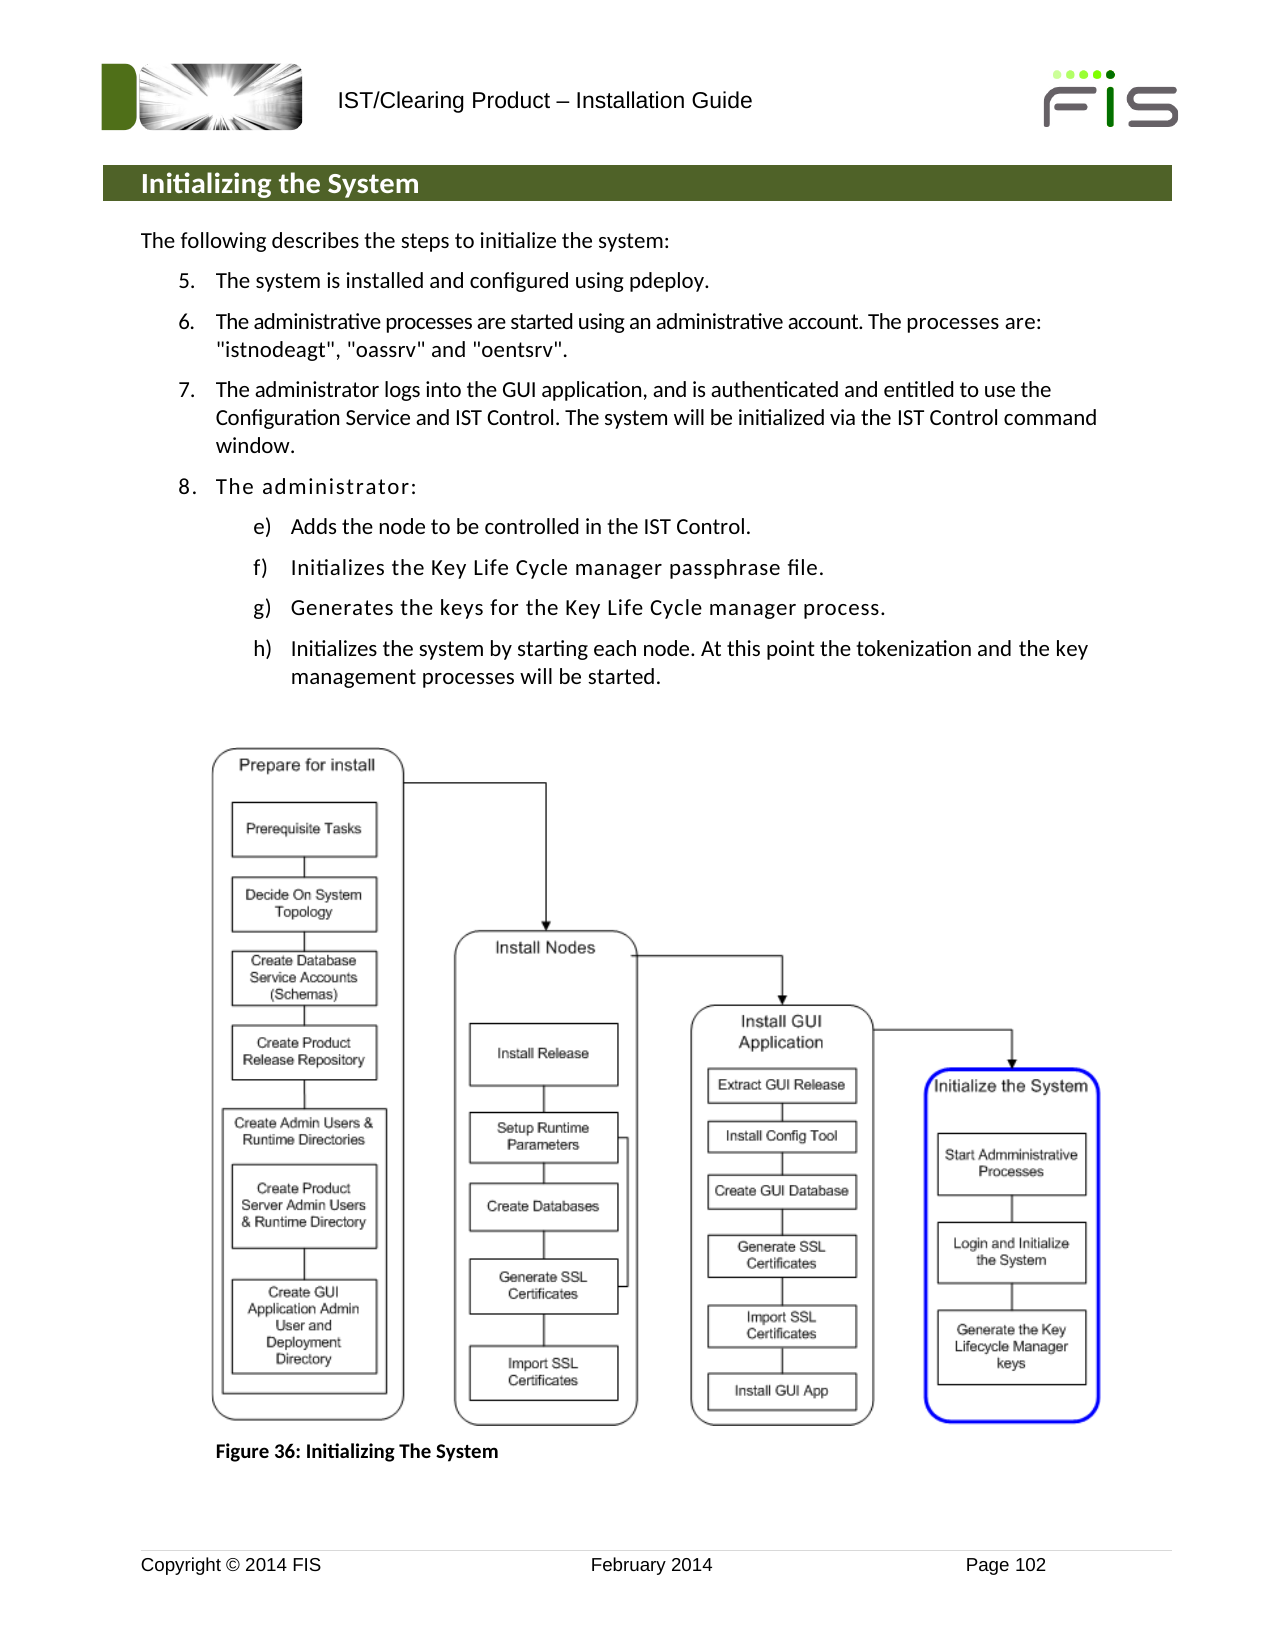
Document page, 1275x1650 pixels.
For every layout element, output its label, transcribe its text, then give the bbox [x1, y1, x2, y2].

list Generates the keys for the Key Life Cycle manager process. [253, 593, 1172, 622]
picture [101, 51, 313, 146]
list The administrator logs into the GUI application, and is authenticated and entitled to use the Configuration Service and IST Control. The system will be initialized via the IST Control command window. [178, 375, 1172, 459]
list Initializes the Key Life Cycle manager passphrase file. [253, 553, 1172, 581]
picture [211, 747, 1101, 1426]
picture [1043, 70, 1179, 127]
list Initializes the system by starting each node. At this point the tokenization and the key management processes will be started. [253, 634, 1172, 690]
list The system is installed and configured using pdeploy. [178, 266, 1172, 294]
text The following describes the steps to initialize the system: [141, 226, 1172, 254]
list The administrative processes are started using an administrative account. The processes are: "istnodeagt", "oassrv" and "oentsrv". [178, 307, 1172, 363]
list The administrator: [178, 472, 1172, 500]
list Adds the node to be controlled in the IST Control. [253, 512, 1172, 541]
subtitle Initializing the System [103, 165, 1172, 201]
